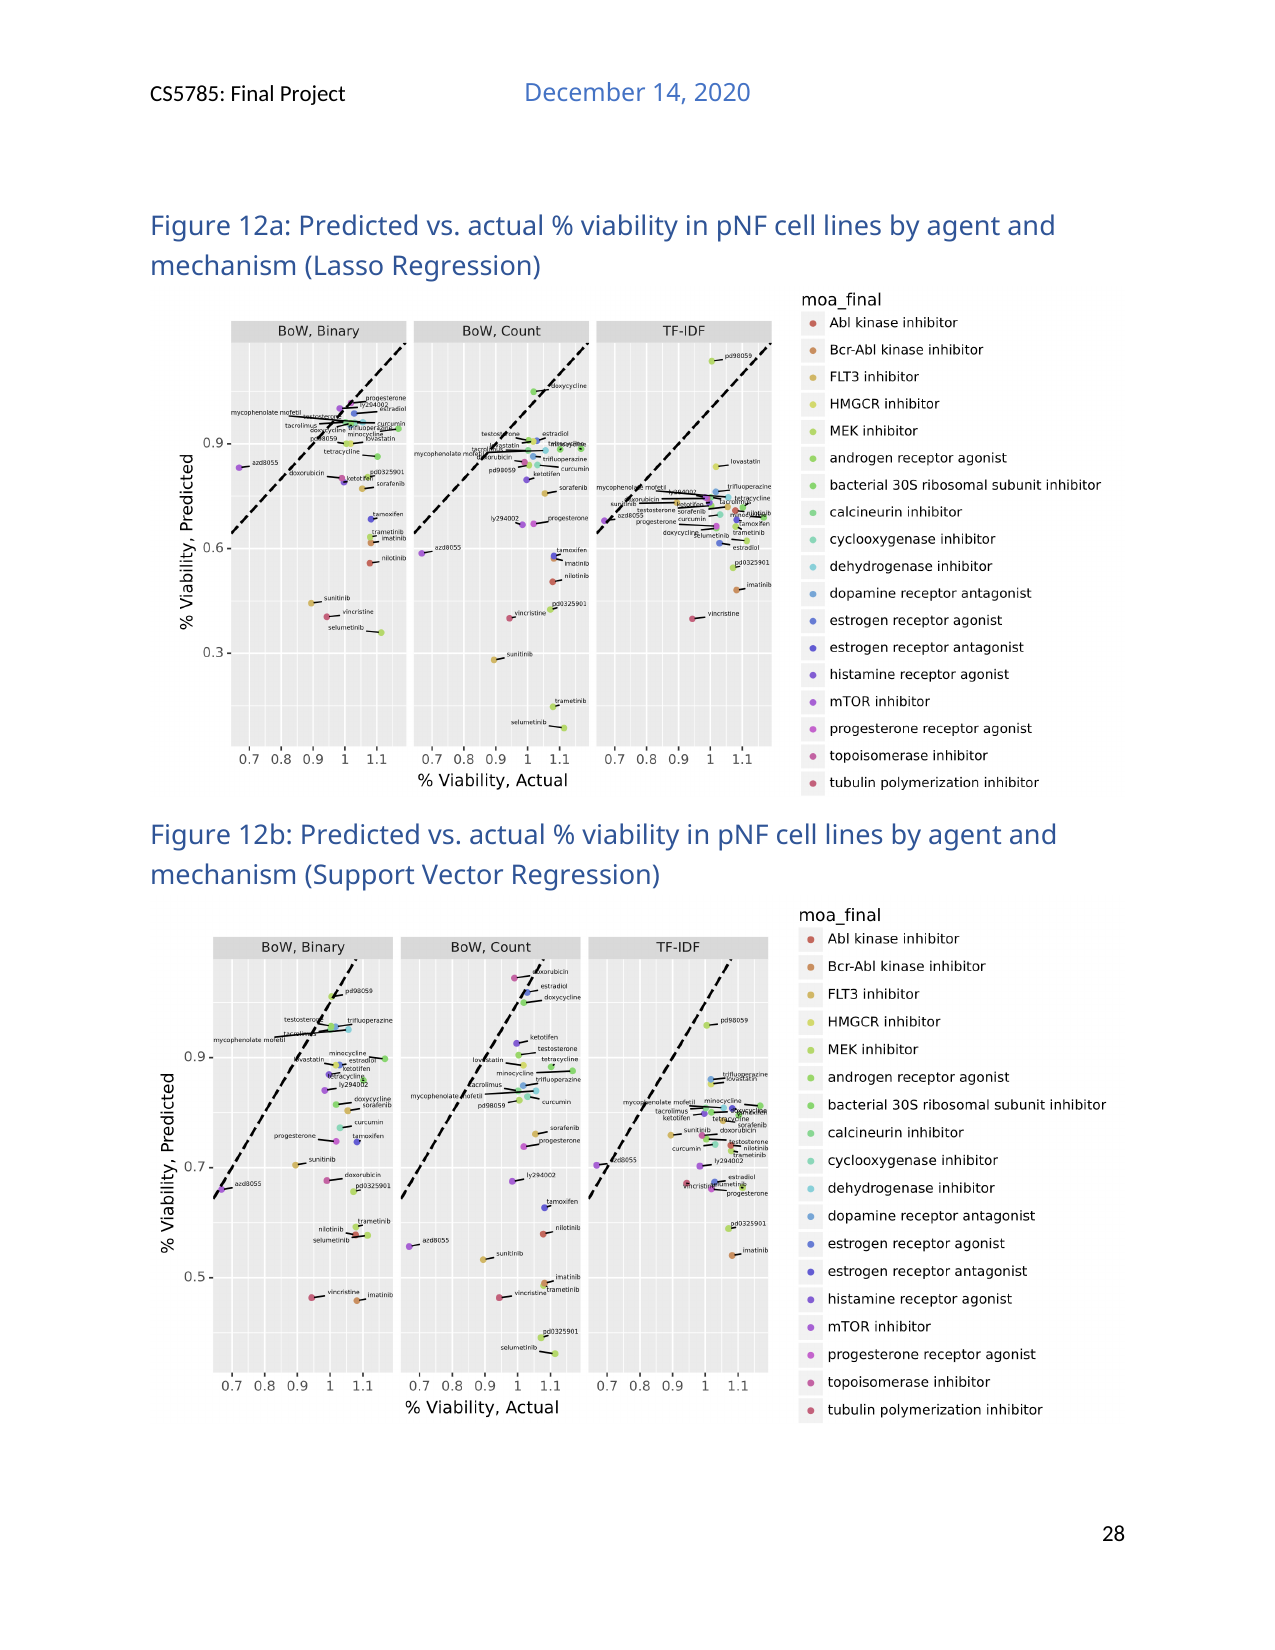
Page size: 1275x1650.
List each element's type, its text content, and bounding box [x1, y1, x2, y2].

subtitle Figure 12a: Predicted vs. actual % viability in pNF cell lines by agent and mechanism (Lasso Regression) [150, 206, 1125, 283]
subtitle Figure 12b: Predicted vs. actual % viability in pNF cell lines by agent and mechanism (Support Vector Regression) [150, 816, 1125, 892]
picture [150, 895, 1125, 1424]
picture [150, 286, 1125, 797]
